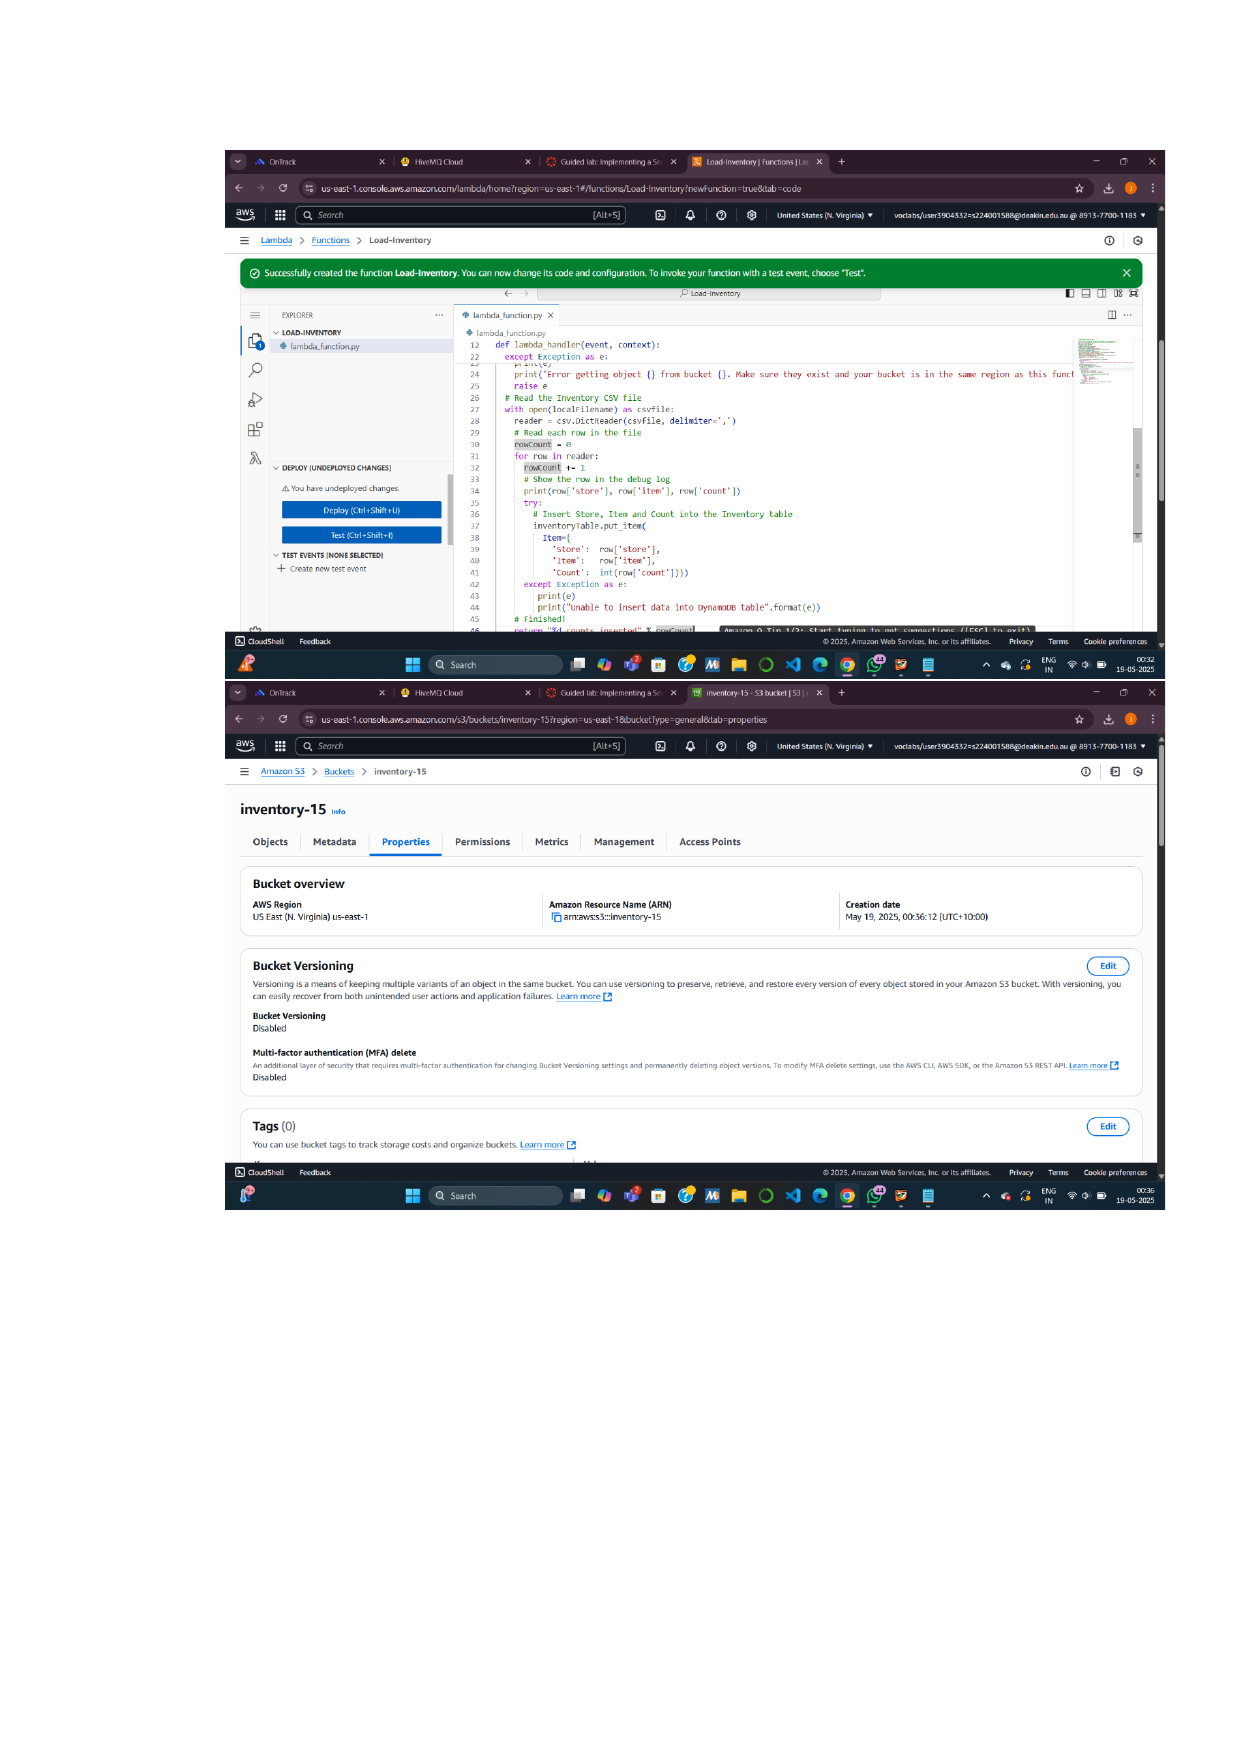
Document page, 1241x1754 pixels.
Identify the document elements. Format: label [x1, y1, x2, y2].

picture [225, 150, 1166, 679]
picture [225, 681, 1166, 1210]
